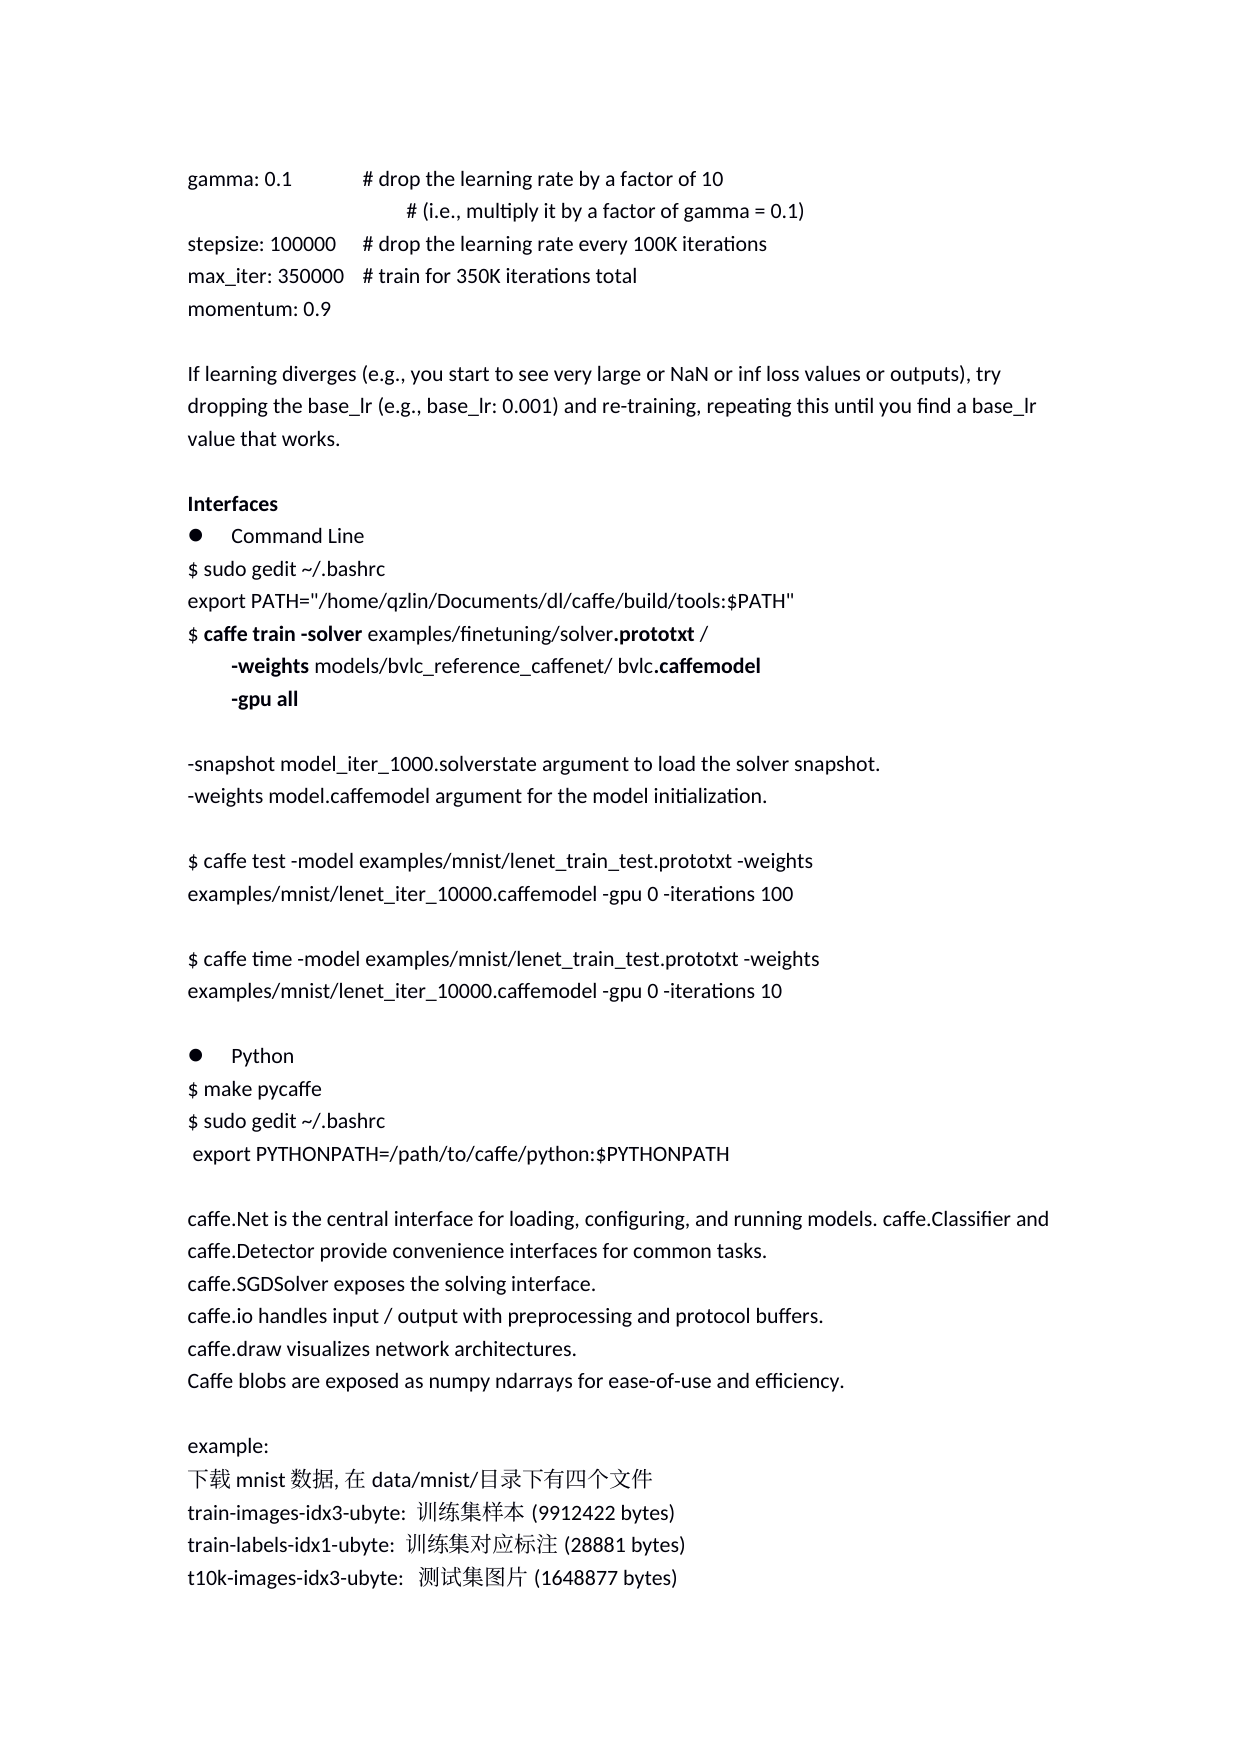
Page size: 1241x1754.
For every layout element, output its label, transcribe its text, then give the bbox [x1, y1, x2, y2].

text stepsize: 100000 # drop the learning rate every 100K iterations [187, 227, 1053, 259]
text -weights model.caffemodel argument for the model initialization. [187, 779, 1053, 812]
text If learning diverges (e.g., you start to see very large or NaN or inf loss values or outputs), try dropping the base_lr (e.g., base_lr: 0.001) and re-training, repeating this until you find a base_lr value that works. [187, 357, 1053, 454]
text gamma: 0.1 # drop the learning rate by a factor of 10 [187, 162, 1053, 194]
text $ caffe time -model examples/mnist/lenet_train_test.prototxt -weights examples/mnist/lenet_iter_10000.caffemodel -gpu 0 -iterations 10 [187, 942, 1053, 1007]
text example: [187, 1429, 1053, 1462]
text Interfaces [187, 487, 1053, 519]
text caffe.draw visualizes network architectures. [187, 1332, 1053, 1364]
text export PYTHONPATH=/path/to/caffe/python:$PYTHONPATH [187, 1137, 1053, 1169]
text $ sudo gedit ~/.bashrc [187, 1104, 1053, 1137]
text -gpu all [187, 682, 1053, 714]
list Command Line [187, 519, 1053, 552]
text caffe.Net is the central interface for loading, configuring, and running models. caffe.Classifier and caffe.Detector provide convenience interfaces for common tasks. [187, 1202, 1053, 1267]
text $ make pycaffe [187, 1072, 1053, 1104]
text $ sudo gedit ~/.bashrc [187, 552, 1053, 584]
text 下载mnist数据, 在 data/mnist/目录下有四个文件 [187, 1462, 1053, 1494]
text max_iter: 350000 # train for 350K iterations total [187, 259, 1053, 292]
text Caffe blobs are exposed as numpy ndarrays for ease-of-use and efficiency. [187, 1364, 1053, 1397]
text $ caffe train -solver examples/finetuning/solver.prototxt / [187, 617, 1053, 649]
text $ caffe test -model examples/mnist/lenet_train_test.prototxt -weights examples/mnist/lenet_iter_10000.caffemodel -gpu 0 -iterations 100 [187, 844, 1053, 909]
text caffe.io handles input / output with preprocessing and protocol buffers. [187, 1299, 1053, 1332]
text # (i.e., multiply it by a factor of gamma = 0.1) [187, 194, 1053, 227]
text -weights models/bvlc_reference_caffenet/ bvlc.caffemodel [187, 649, 1053, 682]
list Python [187, 1039, 1053, 1072]
text momentum: 0.9 [187, 292, 1053, 324]
text caffe.SGDSolver exposes the solving interface. [187, 1267, 1053, 1299]
text -snapshot model_iter_1000.solverstate argument to load the solver snapshot. [187, 747, 1053, 779]
text train-images-idx3-ubyte: 训练集样本 (9912422 bytes) [187, 1494, 1053, 1527]
text train-labels-idx1-ubyte: 训练集对应标注 (28881 bytes) [187, 1527, 1053, 1559]
text export PATH="/home/qzlin/Documents/dl/caffe/build/tools:$PATH" [187, 584, 1053, 617]
text t10k-images-idx3-ubyte: 测试集图片 (1648877 bytes) [187, 1559, 1053, 1592]
